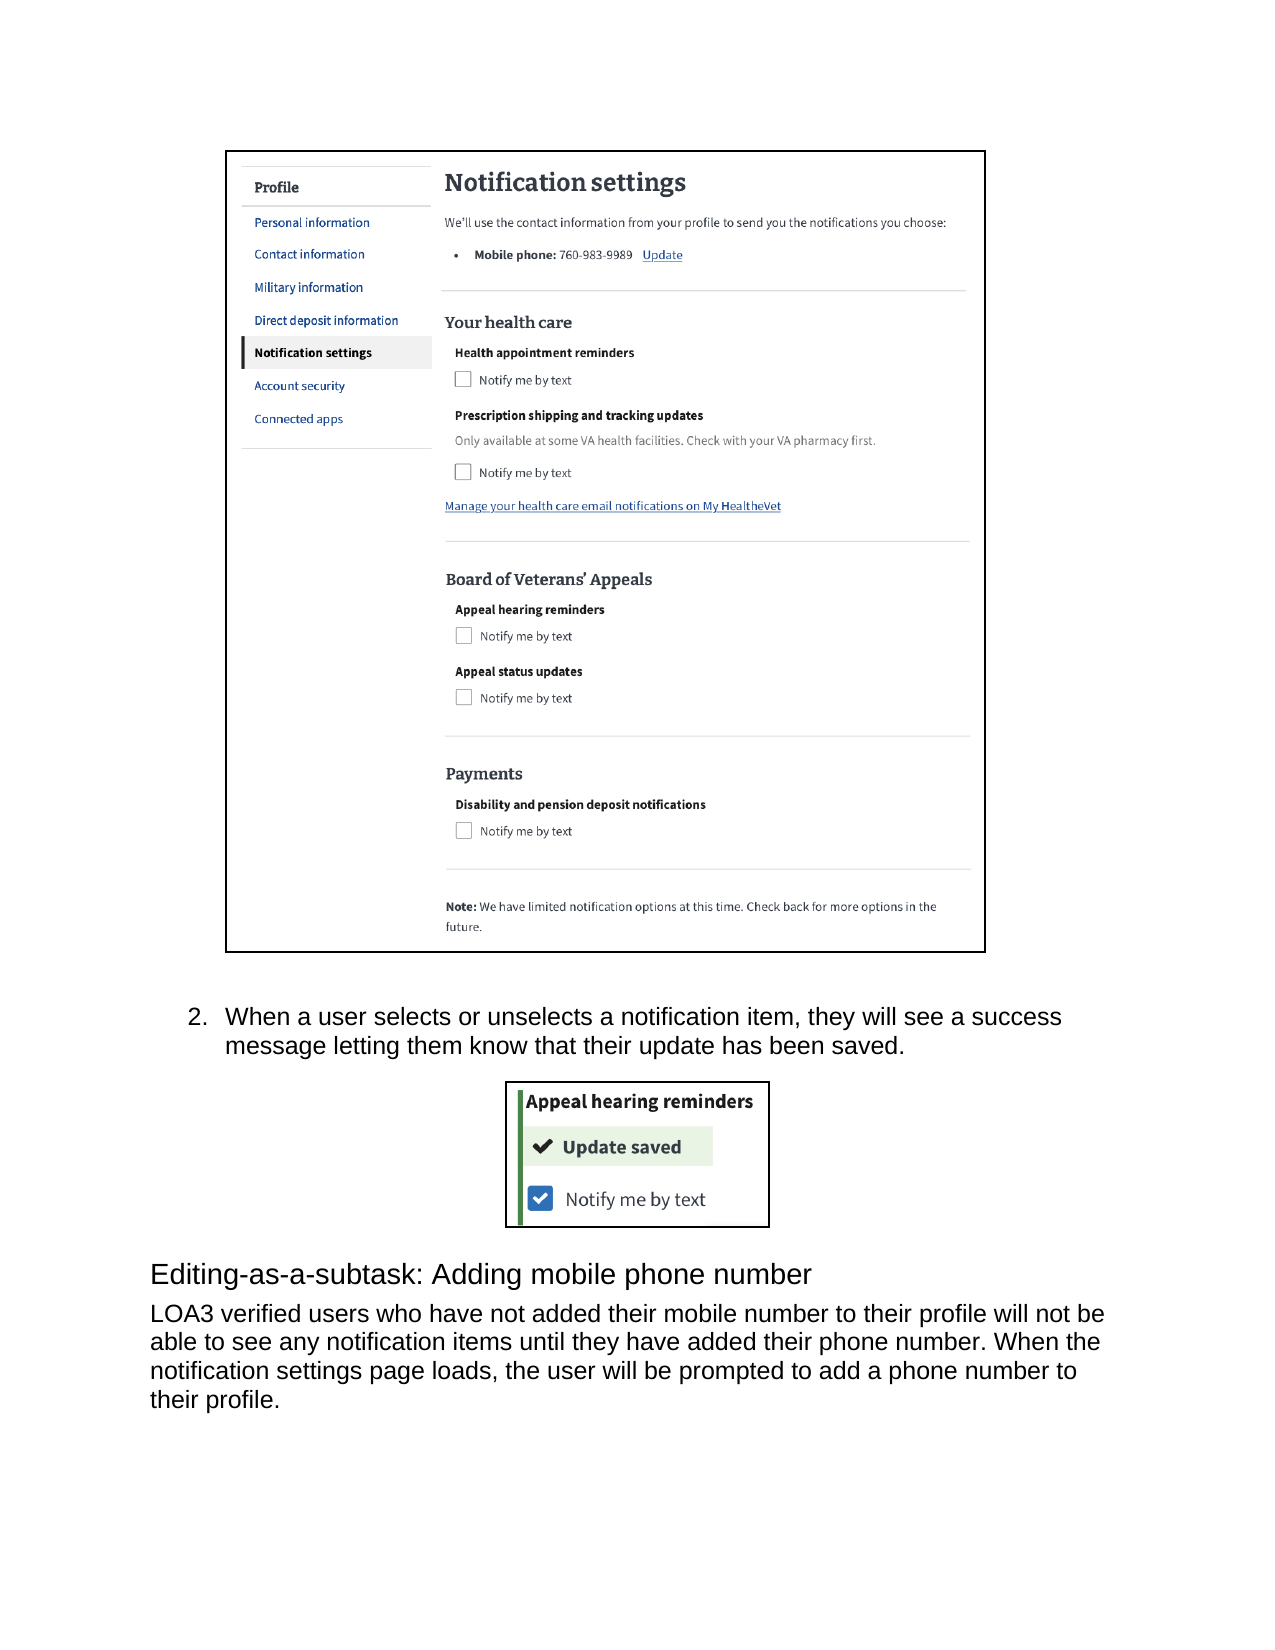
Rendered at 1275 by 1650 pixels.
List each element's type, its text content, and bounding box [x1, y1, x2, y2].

subtitle Editing-as-a-subtask: Adding mobile phone number [150, 1257, 1125, 1290]
picture [227, 152, 984, 951]
list When a user selects or unselects a notification item, they will see a success message letting them know that their update has been saved. [187, 1002, 1125, 1060]
picture [507, 1083, 768, 1226]
text LOA3 verified users who have not added their mobile number to their profile will not be able to see any notification items until they have added their phone number. When the notification settings page loads, the user will be prompted to add a phone number to their profile. [150, 1299, 1125, 1414]
